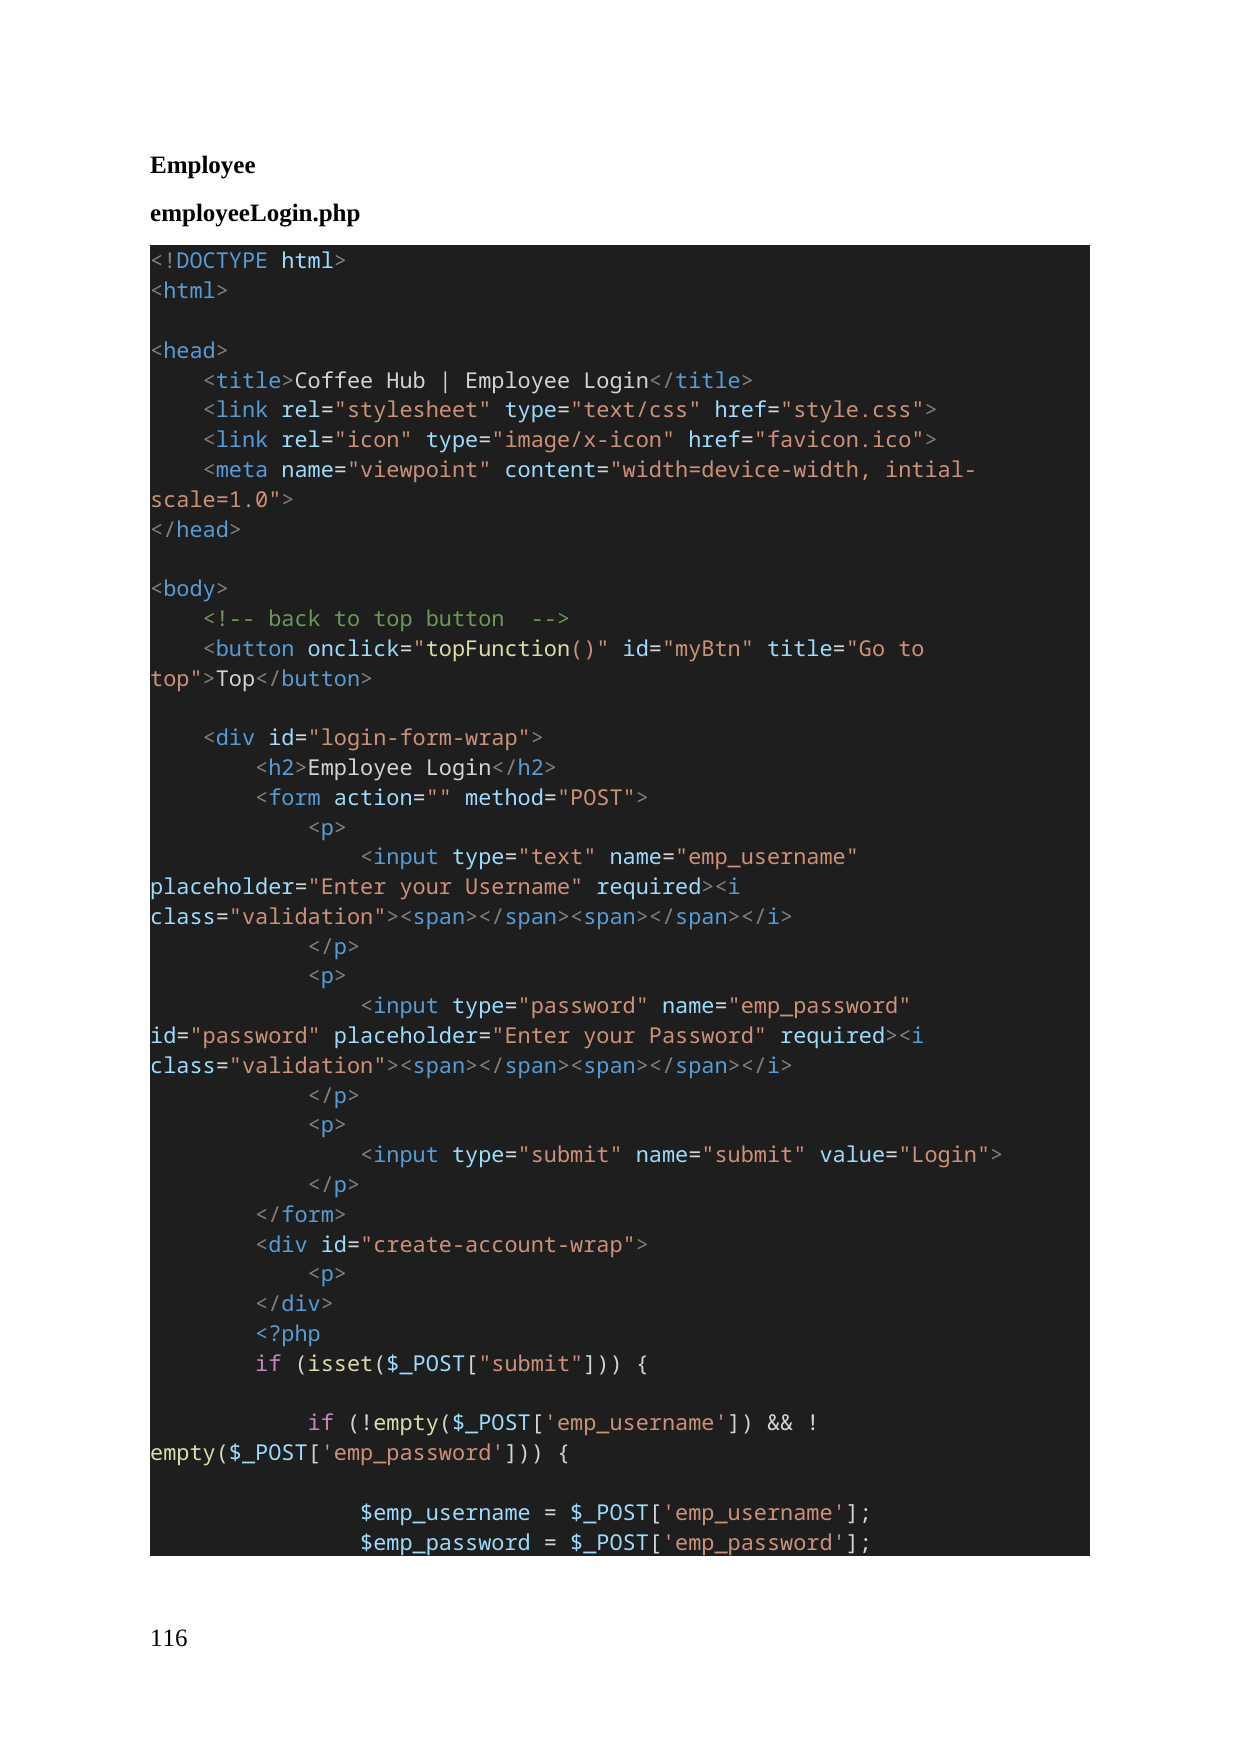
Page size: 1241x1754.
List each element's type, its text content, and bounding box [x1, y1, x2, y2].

text employeeLogin.php [150, 198, 1090, 226]
text <link rel="icon" type="image/x-icon" href="favicon.ico"> [150, 424, 1090, 454]
text <input type="password" name="emp_password" id="password" placeholder="Enter your Password" required><i class="validation"><span></span><span></span></i> [150, 990, 1090, 1079]
text if (!empty($_POST['emp_username']) && !empty($_POST['emp_password'])) { [150, 1407, 1090, 1467]
text </form> [150, 1199, 1090, 1228]
text <p> [150, 1258, 1090, 1288]
text <input type="submit" name="submit" value="Login"> [150, 1139, 1090, 1169]
text <head> [150, 335, 1090, 364]
text <meta name="viewpoint" content="width=device-width, intial-scale=1.0"> [150, 454, 1090, 513]
text <div id="create-account-wrap"> [150, 1228, 1090, 1258]
text <input type="text" name="emp_username" placeholder="Enter your Username" required><i class="validation"><span></span><span></span></i> [150, 841, 1090, 931]
text <form action="" method="POST"> [150, 782, 1090, 811]
text <!DOCTYPE html> [150, 245, 1090, 275]
text </p> [150, 931, 1090, 960]
text $emp_password = $_POST['emp_password']; [150, 1526, 1090, 1556]
text <button onclick="topFunction()" id="myBtn" title="Go to top">Top</button> [150, 633, 1090, 692]
text $emp_username = $_POST['emp_username']; [150, 1497, 1090, 1526]
text <html> [150, 275, 1090, 305]
text <body> [150, 573, 1090, 603]
text <?php [150, 1318, 1090, 1348]
text Employee [150, 150, 1090, 179]
text <!-- back to top button --> [150, 603, 1090, 633]
text <title>Coffee Hub | Employee Login</title> [150, 364, 1090, 394]
text <p> [150, 960, 1090, 990]
text </head> [150, 513, 1090, 543]
text <link rel="stylesheet" type="text/css" href="style.css"> [150, 394, 1090, 424]
text if (isset($_POST["submit"])) { [150, 1348, 1090, 1377]
text </p> [150, 1169, 1090, 1199]
text </p> [150, 1079, 1090, 1109]
text <h2>Employee Login</h2> [150, 752, 1090, 782]
text <p> [150, 811, 1090, 841]
text <div id="login-form-wrap"> [150, 722, 1090, 752]
text </div> [150, 1288, 1090, 1318]
text <p> [150, 1109, 1090, 1139]
